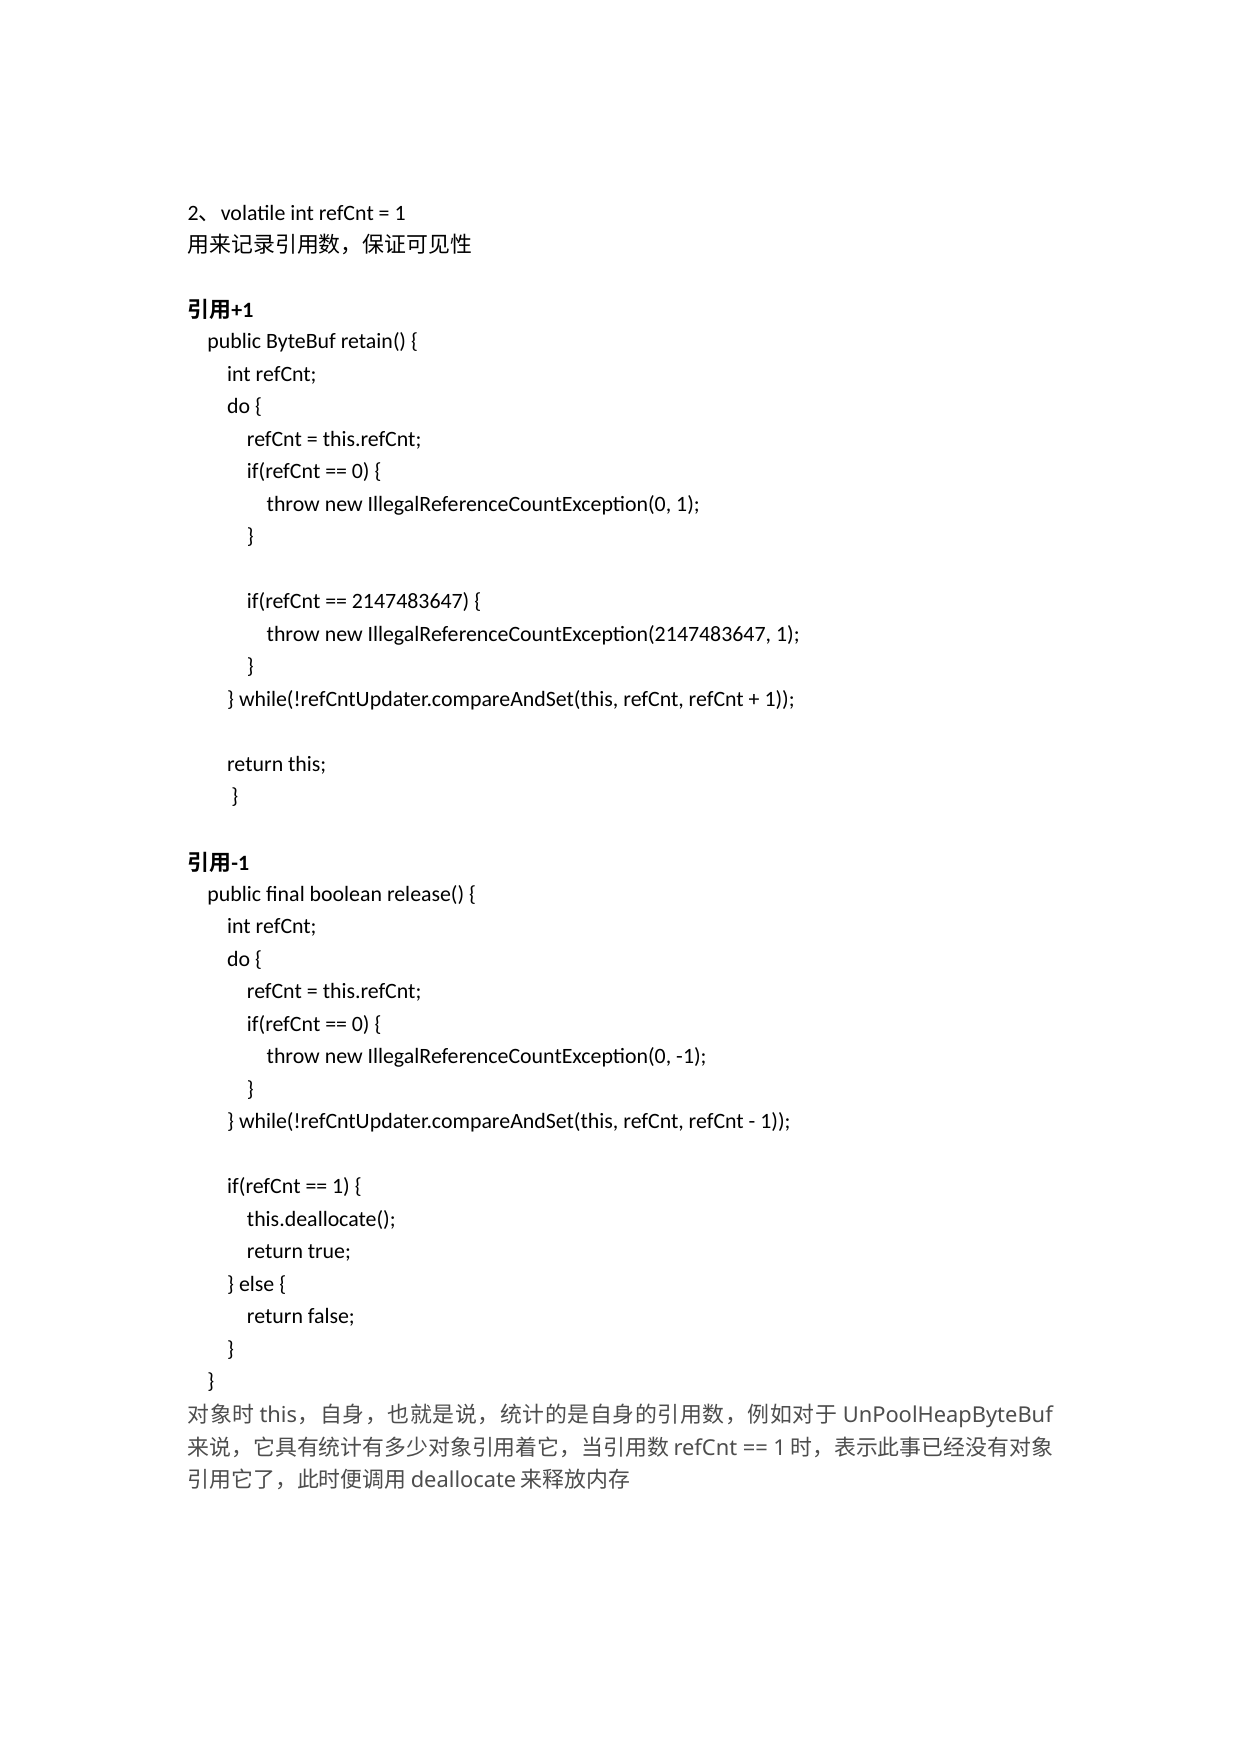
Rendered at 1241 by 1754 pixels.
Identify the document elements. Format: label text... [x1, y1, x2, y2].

text 2、volatile int refCnt = 1 [187, 194, 1053, 227]
text } while(!refCntUpdater.compareAndSet(this, refCnt, refCnt + 1)); [187, 682, 1053, 714]
text refCnt = this.refCnt; [187, 422, 1053, 454]
text refCnt = this.refCnt; [187, 974, 1053, 1007]
text } [187, 1072, 1053, 1104]
text return this; [187, 747, 1053, 779]
text if(refCnt == 0) { [187, 454, 1053, 487]
text } while(!refCntUpdater.compareAndSet(this, refCnt, refCnt - 1)); [187, 1104, 1053, 1137]
text if(refCnt == 2147483647) { [187, 584, 1053, 617]
text int refCnt; [187, 357, 1053, 389]
text if(refCnt == 0) { [187, 1007, 1053, 1039]
text public final boolean release() { [187, 877, 1053, 909]
text do { [187, 389, 1053, 422]
text } [187, 1364, 1053, 1397]
text } [187, 779, 1053, 812]
text throw new IllegalReferenceCountException(2147483647, 1); [187, 617, 1053, 649]
text } else { [187, 1267, 1053, 1299]
text return false; [187, 1299, 1053, 1332]
text 引用+1 [187, 292, 1053, 324]
text 引用-1 [187, 844, 1053, 877]
text } [187, 519, 1053, 552]
text do { [187, 942, 1053, 974]
text throw new IllegalReferenceCountException(0, 1); [187, 487, 1053, 519]
text } [187, 1332, 1053, 1364]
text int refCnt; [187, 909, 1053, 942]
text public ByteBuf retain() { [187, 324, 1053, 357]
text this.deallocate(); [187, 1202, 1053, 1234]
text 对象时this，自身，也就是说，统计的是自身的引用数，例如对于UnPoolHeapByteBuf来说，它具有统计有多少对象引用着它，当引用数refCnt == 1时，表示此事已经没有对象引用它了，此时便调用deallocate来释放内存 [187, 1397, 1053, 1494]
text return true; [187, 1234, 1053, 1267]
text throw new IllegalReferenceCountException(0, -1); [187, 1039, 1053, 1072]
text } [187, 649, 1053, 682]
text 用来记录引用数，保证可见性 [187, 227, 1053, 259]
text if(refCnt == 1) { [187, 1169, 1053, 1202]
